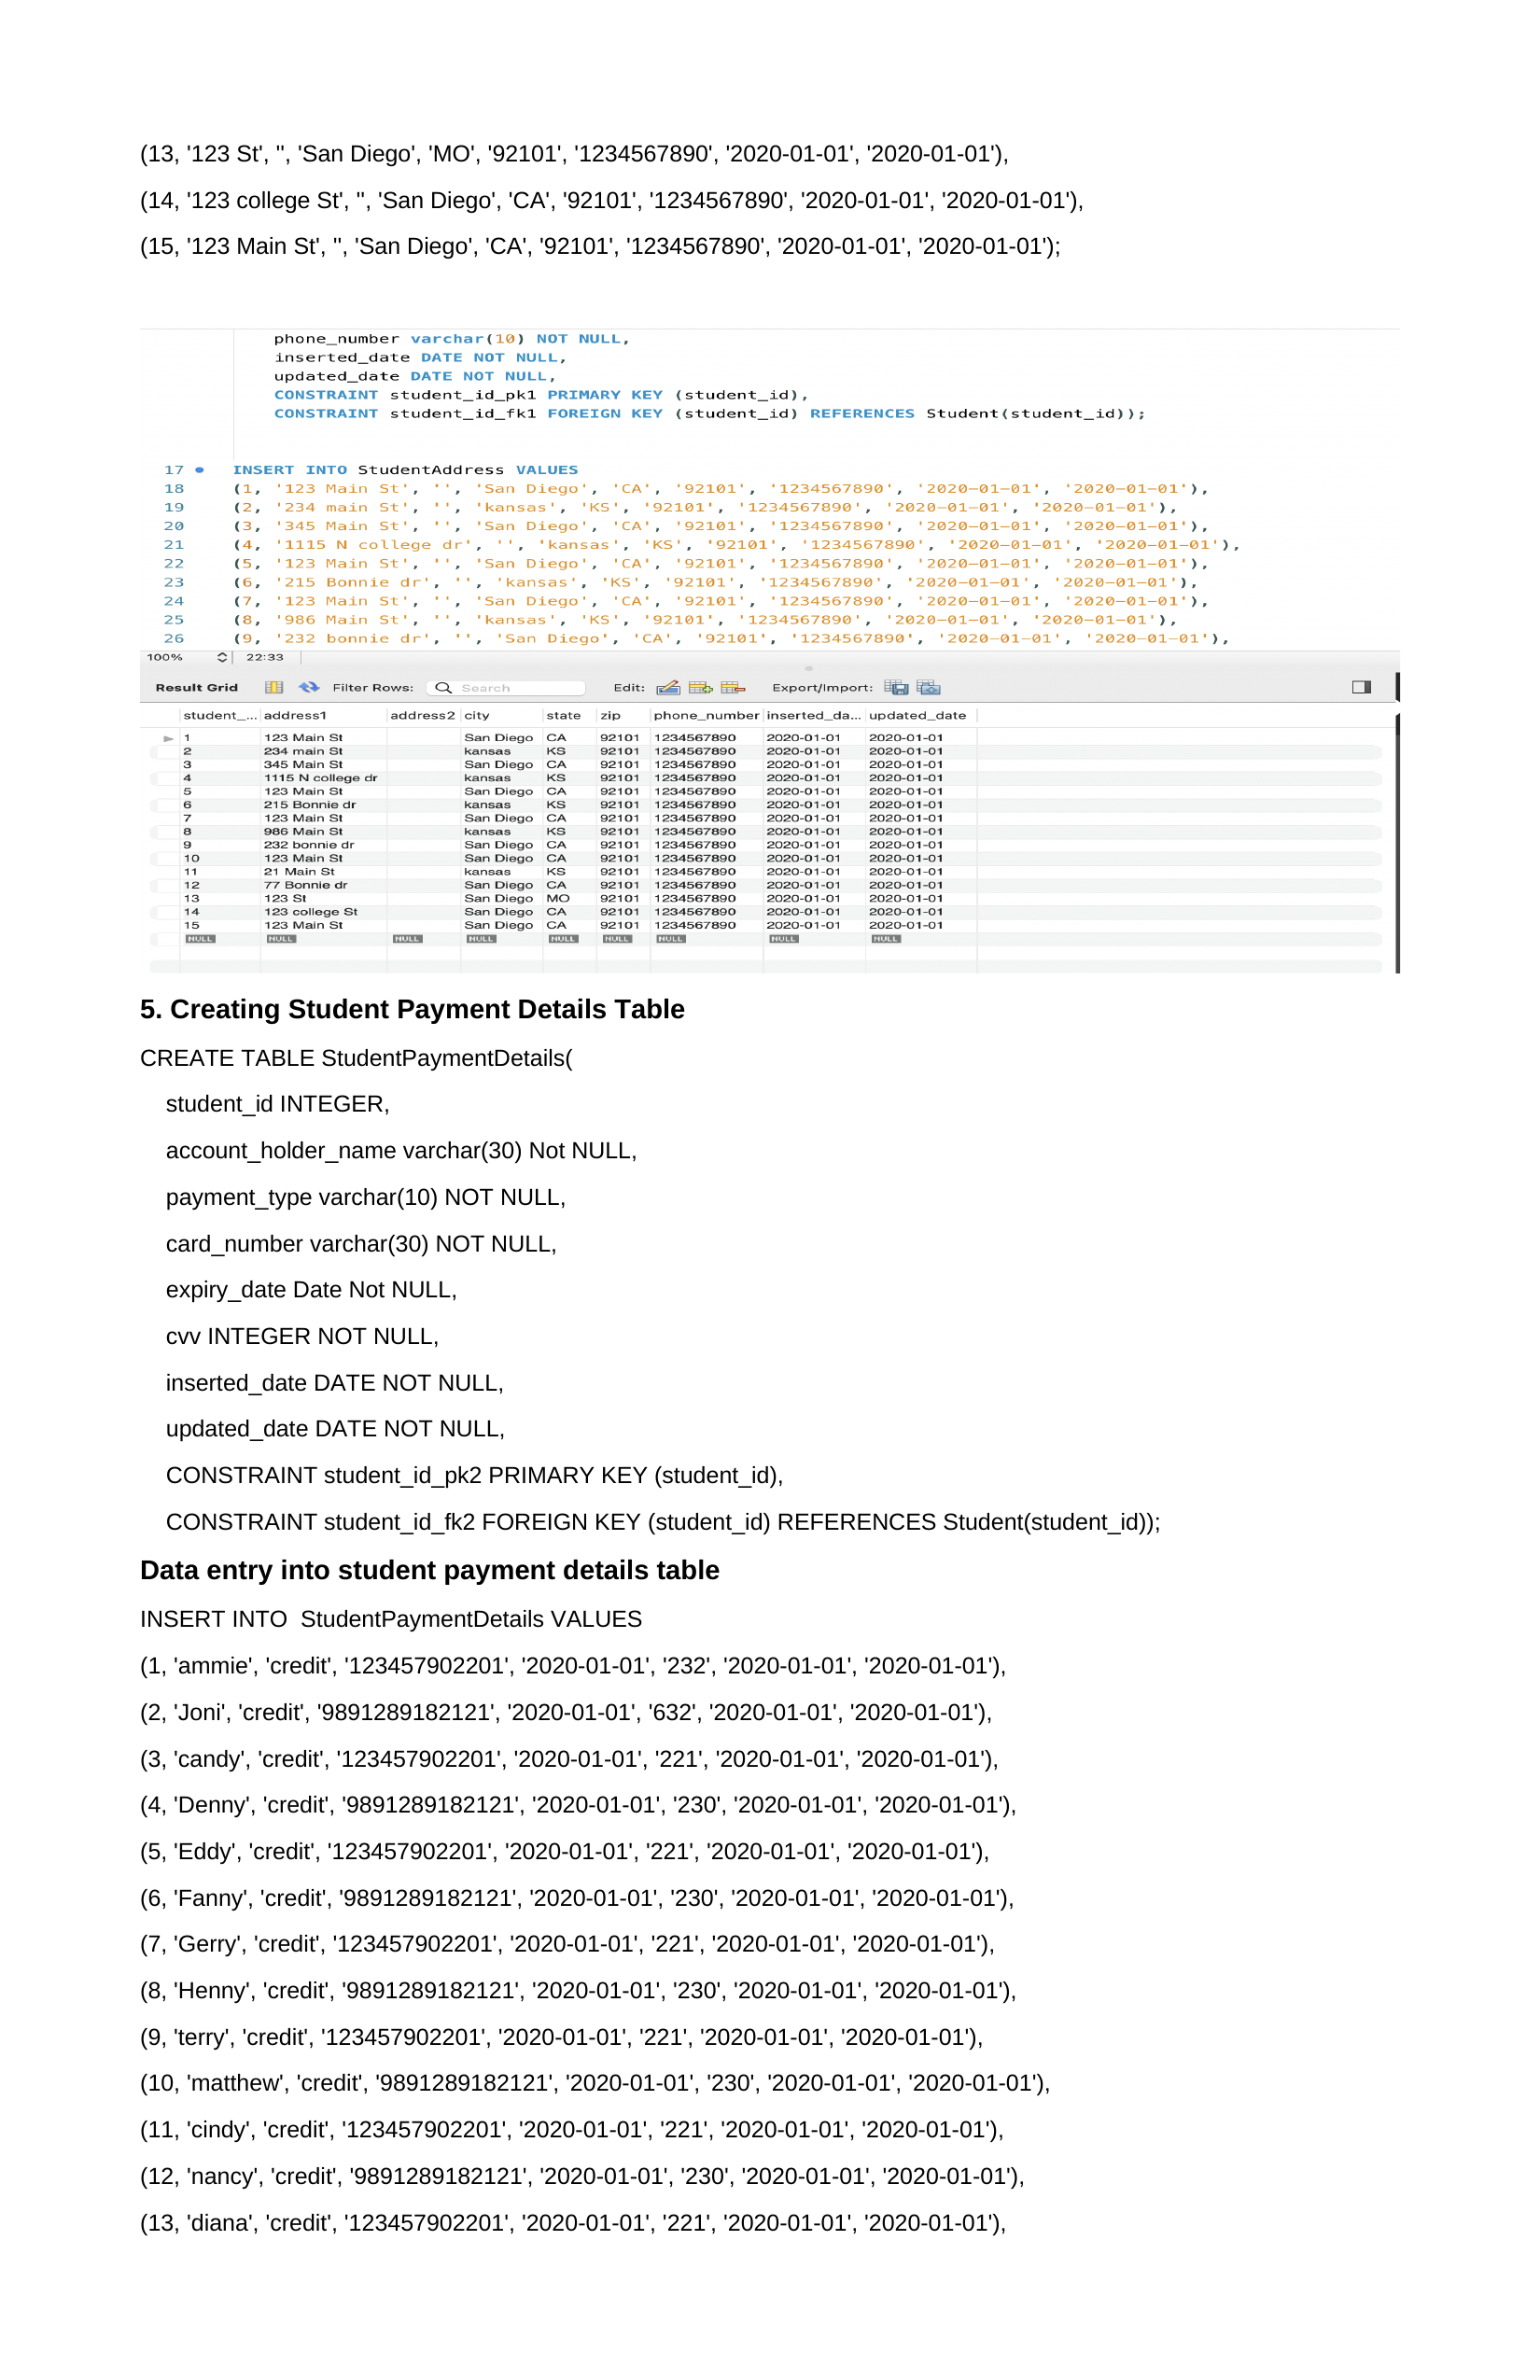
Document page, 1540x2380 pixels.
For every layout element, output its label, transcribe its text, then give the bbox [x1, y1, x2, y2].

text (14, '123 college St', '', 'San Diego', 'CA', '92101', '1234567890', '2020-01-01', '2020-01-01'), [140, 187, 1400, 213]
text (3, 'candy', 'credit', '123457902201', '2020-01-01', '221', '2020-01-01', '2020-01-01'), [140, 1744, 1400, 1771]
text (13, 'diana', 'credit', '123457902201', '2020-01-01', '221', '2020-01-01', '2020-01-01'), [140, 2208, 1400, 2235]
text (9, 'terry', 'credit', '123457902201', '2020-01-01', '221', '2020-01-01', '2020-01-01'), [140, 2023, 1400, 2050]
text inserted_date DATE NOT NULL, [140, 1369, 1400, 1395]
text Data entry into student payment details table [140, 1554, 1400, 1586]
text 5. Creating Student Payment Details Table [140, 992, 1400, 1024]
text (13, '123 St', '', 'San Diego', 'MO', '92101', '1234567890', '2020-01-01', '2020-01-01'), [140, 140, 1400, 167]
text student_id INTEGER, [140, 1090, 1400, 1117]
text (12, 'nancy', 'credit', '9891289182121', '2020-01-01', '230', '2020-01-01', '2020-01-01'), [140, 2163, 1400, 2190]
text cvv INTEGER NOT NULL, [140, 1323, 1400, 1350]
text payment_type varchar(10) NOT NULL, [140, 1183, 1400, 1211]
text expiry_date Date Not NULL, [140, 1276, 1400, 1303]
text (8, 'Henny', 'credit', '9891289182121', '2020-01-01', '230', '2020-01-01', '2020-01-01'), [140, 1977, 1400, 2004]
text updated_date DATE NOT NULL, [140, 1415, 1400, 1442]
text CREATE TABLE StudentPaymentDetails( [140, 1044, 1400, 1071]
picture [140, 325, 1400, 973]
text CONSTRAINT student_id_fk2 FOREIGN KEY (student_id) REFERENCES Student(student_id)); [140, 1508, 1400, 1534]
text (7, 'Gerry', 'credit', '123457902201', '2020-01-01', '221', '2020-01-01', '2020-01-01'), [140, 1930, 1400, 1957]
text card_number varchar(30) NOT NULL, [140, 1229, 1400, 1256]
text CONSTRAINT student_id_pk2 PRIMARY KEY (student_id), [140, 1462, 1400, 1489]
text (10, 'matthew', 'credit', '9891289182121', '2020-01-01', '230', '2020-01-01', '2020-01-01'), [140, 2069, 1400, 2096]
text (2, 'Joni', 'credit', '9891289182121', '2020-01-01', '632', '2020-01-01', '2020-01-01'), [140, 1699, 1400, 1726]
text (1, 'ammie', 'credit', '123457902201', '2020-01-01', '232', '2020-01-01', '2020-01-01'), [140, 1652, 1400, 1679]
text (11, 'cindy', 'credit', '123457902201', '2020-01-01', '221', '2020-01-01', '2020-01-01'), [140, 2116, 1400, 2143]
text (6, 'Fanny', 'credit', '9891289182121', '2020-01-01', '230', '2020-01-01', '2020-01-01'), [140, 1884, 1400, 1911]
text (5, 'Eddy', 'credit', '123457902201', '2020-01-01', '221', '2020-01-01', '2020-01-01'), [140, 1838, 1400, 1865]
text (15, '123 Main St', '', 'San Diego', 'CA', '92101', '1234567890', '2020-01-01', '2020-01-01'); [140, 232, 1400, 259]
text INSERT INTO StudentPaymentDetails VALUES [140, 1606, 1400, 1632]
text (4, 'Denny', 'credit', '9891289182121', '2020-01-01', '230', '2020-01-01', '2020-01-01'), [140, 1791, 1400, 1818]
text account_holder_name varchar(30) Not NULL, [140, 1137, 1400, 1164]
